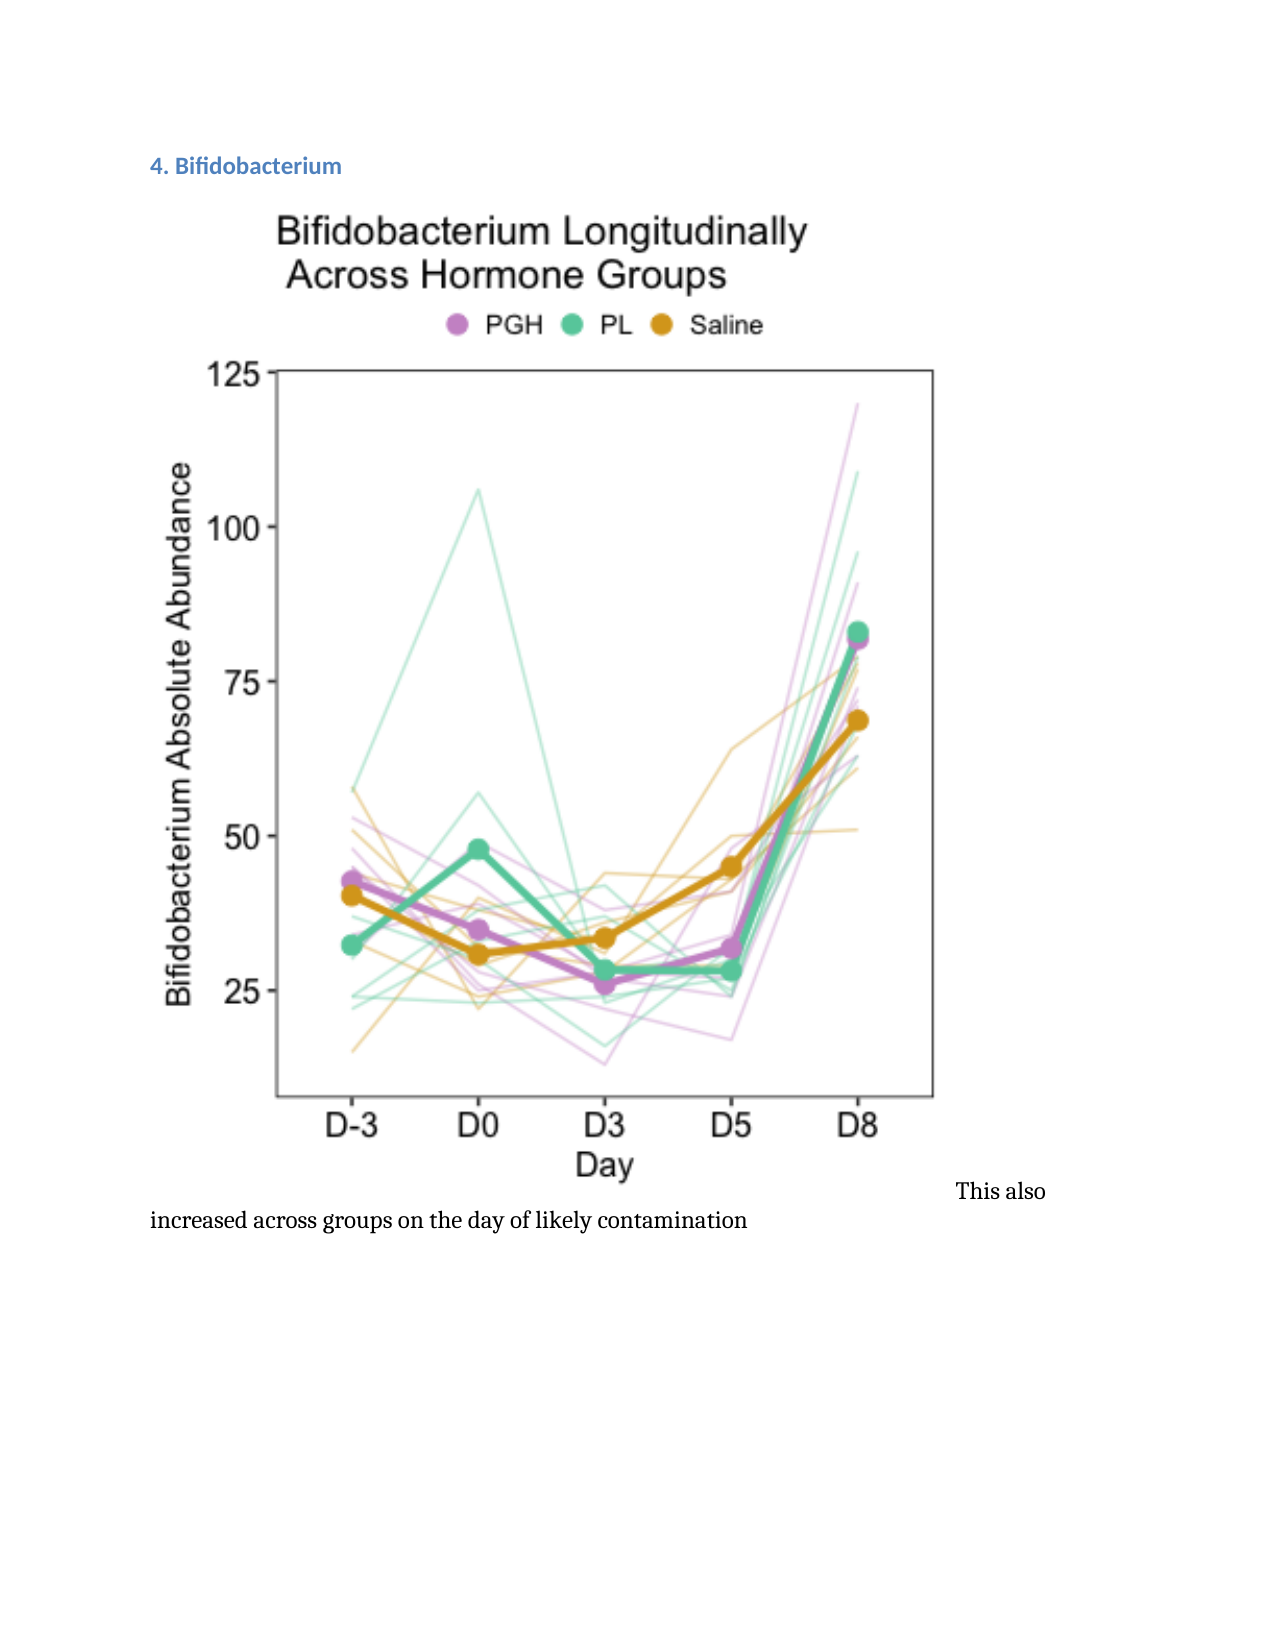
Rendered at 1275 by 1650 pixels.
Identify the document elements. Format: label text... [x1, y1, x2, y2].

picture [150, 199, 951, 1200]
subtitle 4. Bifidobacterium [150, 150, 1125, 181]
